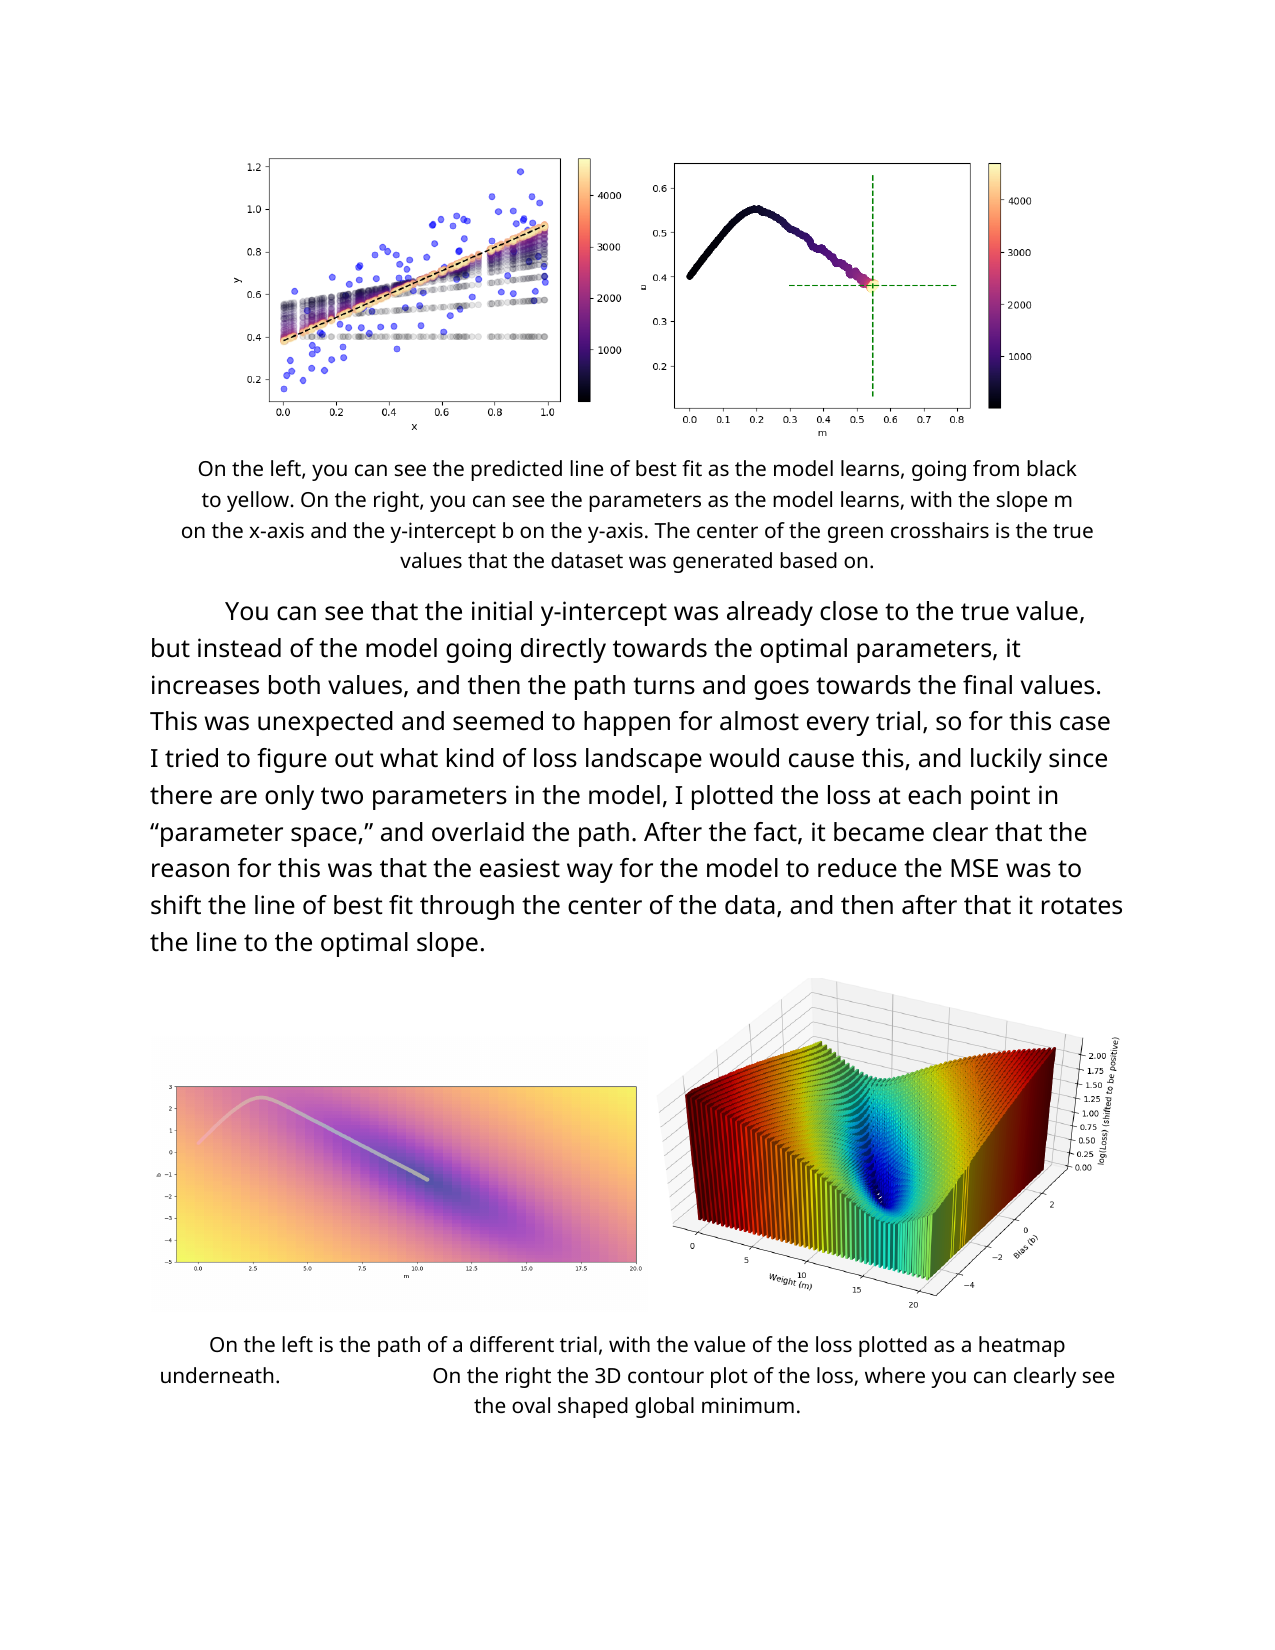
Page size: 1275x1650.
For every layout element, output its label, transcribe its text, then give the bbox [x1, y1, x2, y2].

text You can see that the initial y-intercept was already close to the true value, but instead of the model going directly towards the optimal parameters, it increases both values, and then the path turns and goes towards the final values. This was unexpected and seemed to happen for almost every trial, so for this case I tried to figure out what kind of loss landscape would cause this, and luckily since there are only two parameters in the model, I plotted the loss at each point in “parameter space,” and overlaid the path. After the fact, it became clear that the reason for this was that the easiest way for the model to reduce the MSE was to shift the line of best fit through the center of the data, and then after that it rotates the line to the optimal slope. [150, 594, 1125, 959]
picture [150, 978, 1125, 1312]
picture [225, 150, 1050, 436]
text On the left, you can see the predicted line of best fit as the model learns, going from black to yellow. On the right, you can see the parameters as the model learns, with the slope m on the x-axis and the y-intercept b on the y-axis. The center of the green crosshairs is the true values that the dataset was generated based on. [150, 454, 1125, 575]
text On the left is the path of a different trial, with the value of the loss plotted as a heatmap underneath. On the right the 3D contour plot of the loss, where you can clearly see the oval shaped global minimum. [150, 1330, 1125, 1420]
